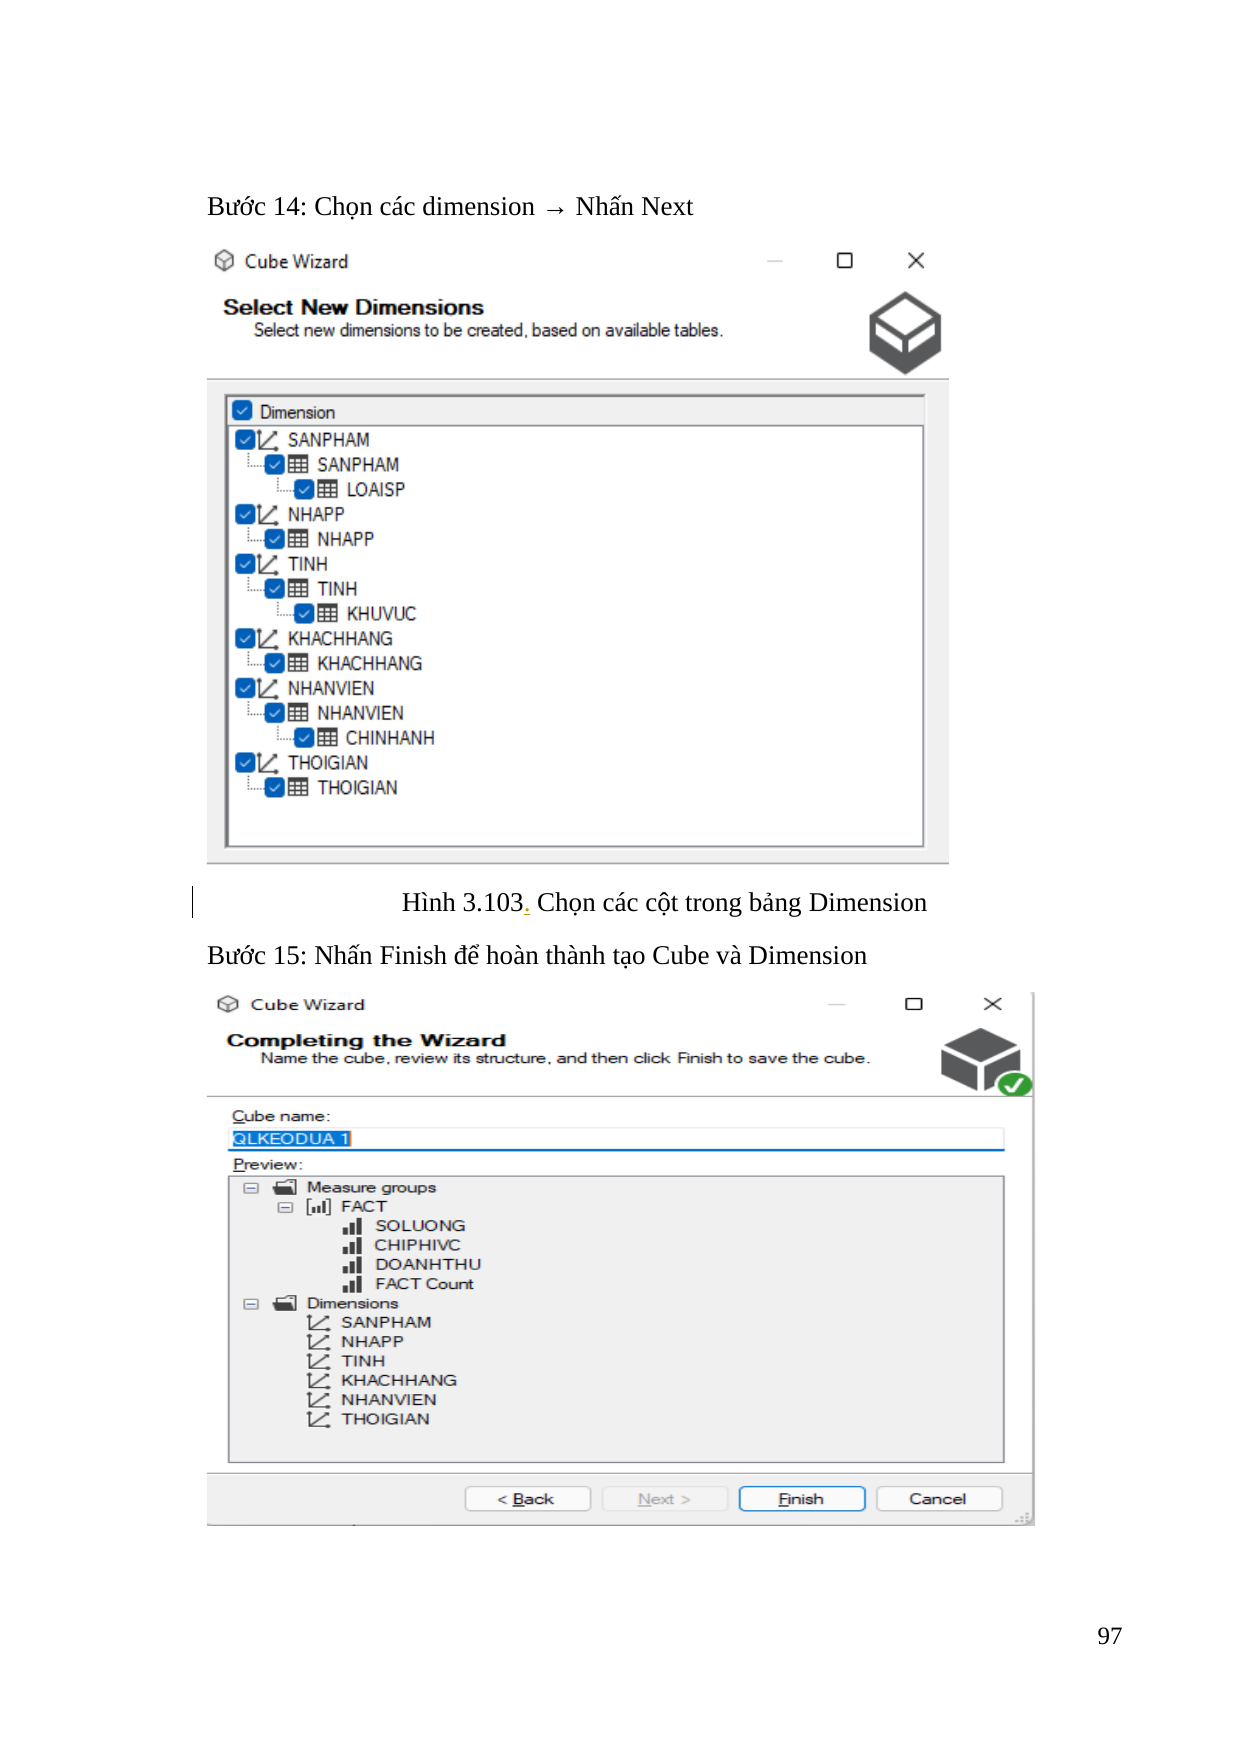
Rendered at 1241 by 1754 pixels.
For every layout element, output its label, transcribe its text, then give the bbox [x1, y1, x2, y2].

text Hình 3.103 Chọn các cột trong bảng Dimension [207, 886, 1122, 918]
picture [206, 242, 949, 866]
text Bước 15: Nhấn Finish để hoàn thành tạo Cube và Dimension [207, 939, 1122, 971]
picture [206, 992, 1036, 1526]
text Bước 14: Chọn các dimension → Nhấn Next [207, 190, 1122, 221]
